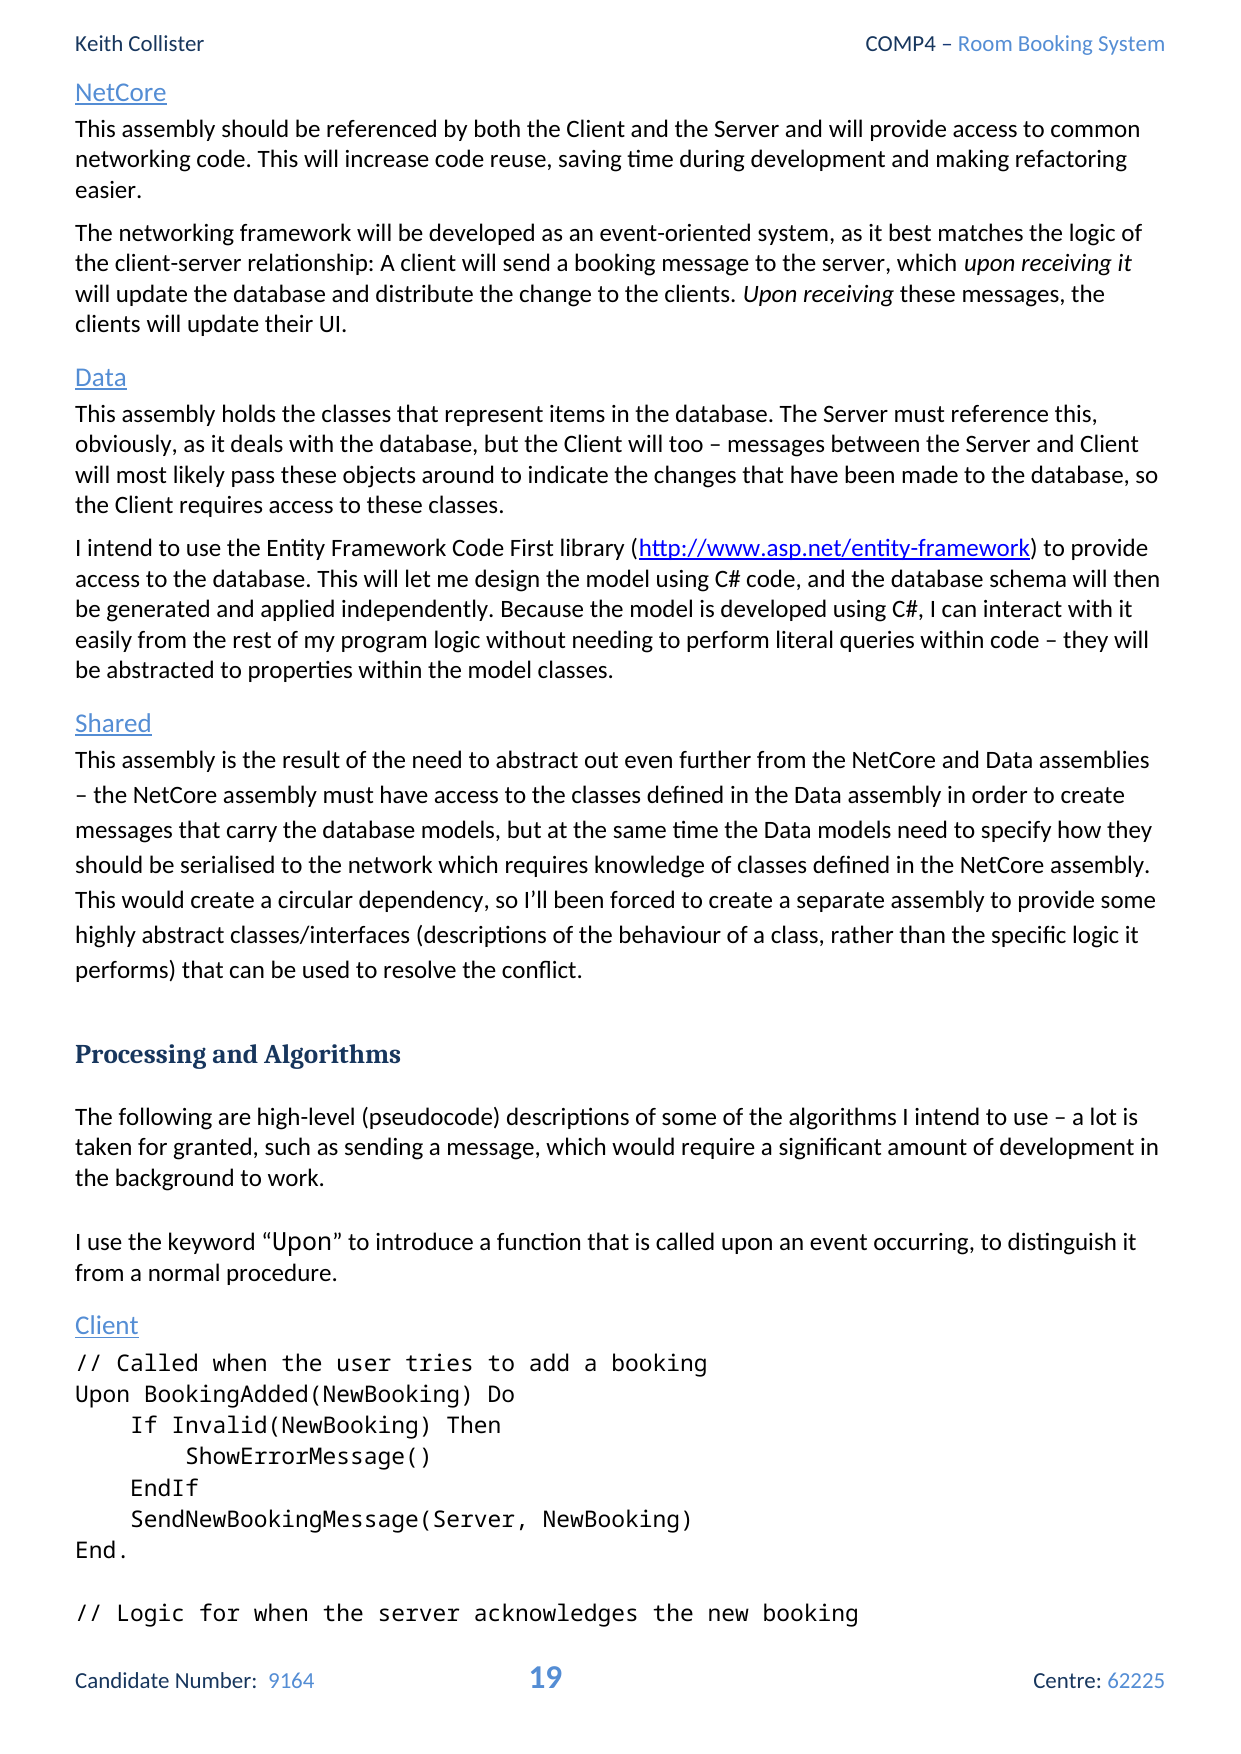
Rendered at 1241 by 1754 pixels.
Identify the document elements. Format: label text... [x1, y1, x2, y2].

subtitle Processing and Algorithms [75, 1039, 1165, 1070]
text The networking framework will be developed as an event-oriented system, as it best matches the logic of the client-server relationship: A client will send a booking message to the server, which upon receiving it will update the database and distribute the change to the clients. Upon receiving these messages, the clients will update their UI. [75, 217, 1165, 339]
subtitle Shared [75, 706, 1165, 739]
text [75, 1346, 1165, 1628]
text This assembly is the result of the need to abstract out even further from the NetCore and Data assemblies – the NetCore assembly must have access to the classes defined in the Data assembly in order to create messages that carry the database models, but at the same time the Data models need to specify how they should be serialised to the network which requires knowledge of classes defined in the NetCore assembly. This would create a circular dependency, so I’ll been forced to create a separate assembly to provide some highly abstract classes/interfaces (descriptions of the behaviour of a class, rather than the specific logic it performs) that can be used to resolve the conflict. [75, 744, 1165, 984]
subtitle Client [75, 1308, 1165, 1342]
subtitle Data [75, 360, 1165, 393]
text I intend to use the Entity Framework Code First library (http://www.asp.net/entity-framework) to provide access to the database. This will let me design the model using C# code, and the database schema will then be generated and applied independently. Because the model is developed using C#, I can interact with it easily from the rest of my program logic without needing to perform literal queries within code – they will be abstracted to properties within the model classes. [75, 532, 1165, 685]
text The following are high-level (pseudocode) descriptions of some of the algorithms I intend to use – a lot is taken for granted, such as sending a message, which would require a significant amount of development in the background to work. I use the keyword “Upon” to introduce a function that is called upon an event occurring, to distinguish it from a normal procedure. [75, 1101, 1165, 1288]
text This assembly holds the classes that represent items in the database. The Server must reference this, obviously, as it deals with the database, but the Client will too – messages between the Server and Client will most likely pass these objects around to indicate the changes that have been made to the database, so the Client requires access to these classes. [75, 398, 1165, 520]
subtitle NetCore [75, 75, 1165, 108]
text This assembly should be referenced by both the Client and the Server and will provide access to common networking code. This will increase code reuse, saving time during development and making refactoring easier. [75, 113, 1165, 204]
